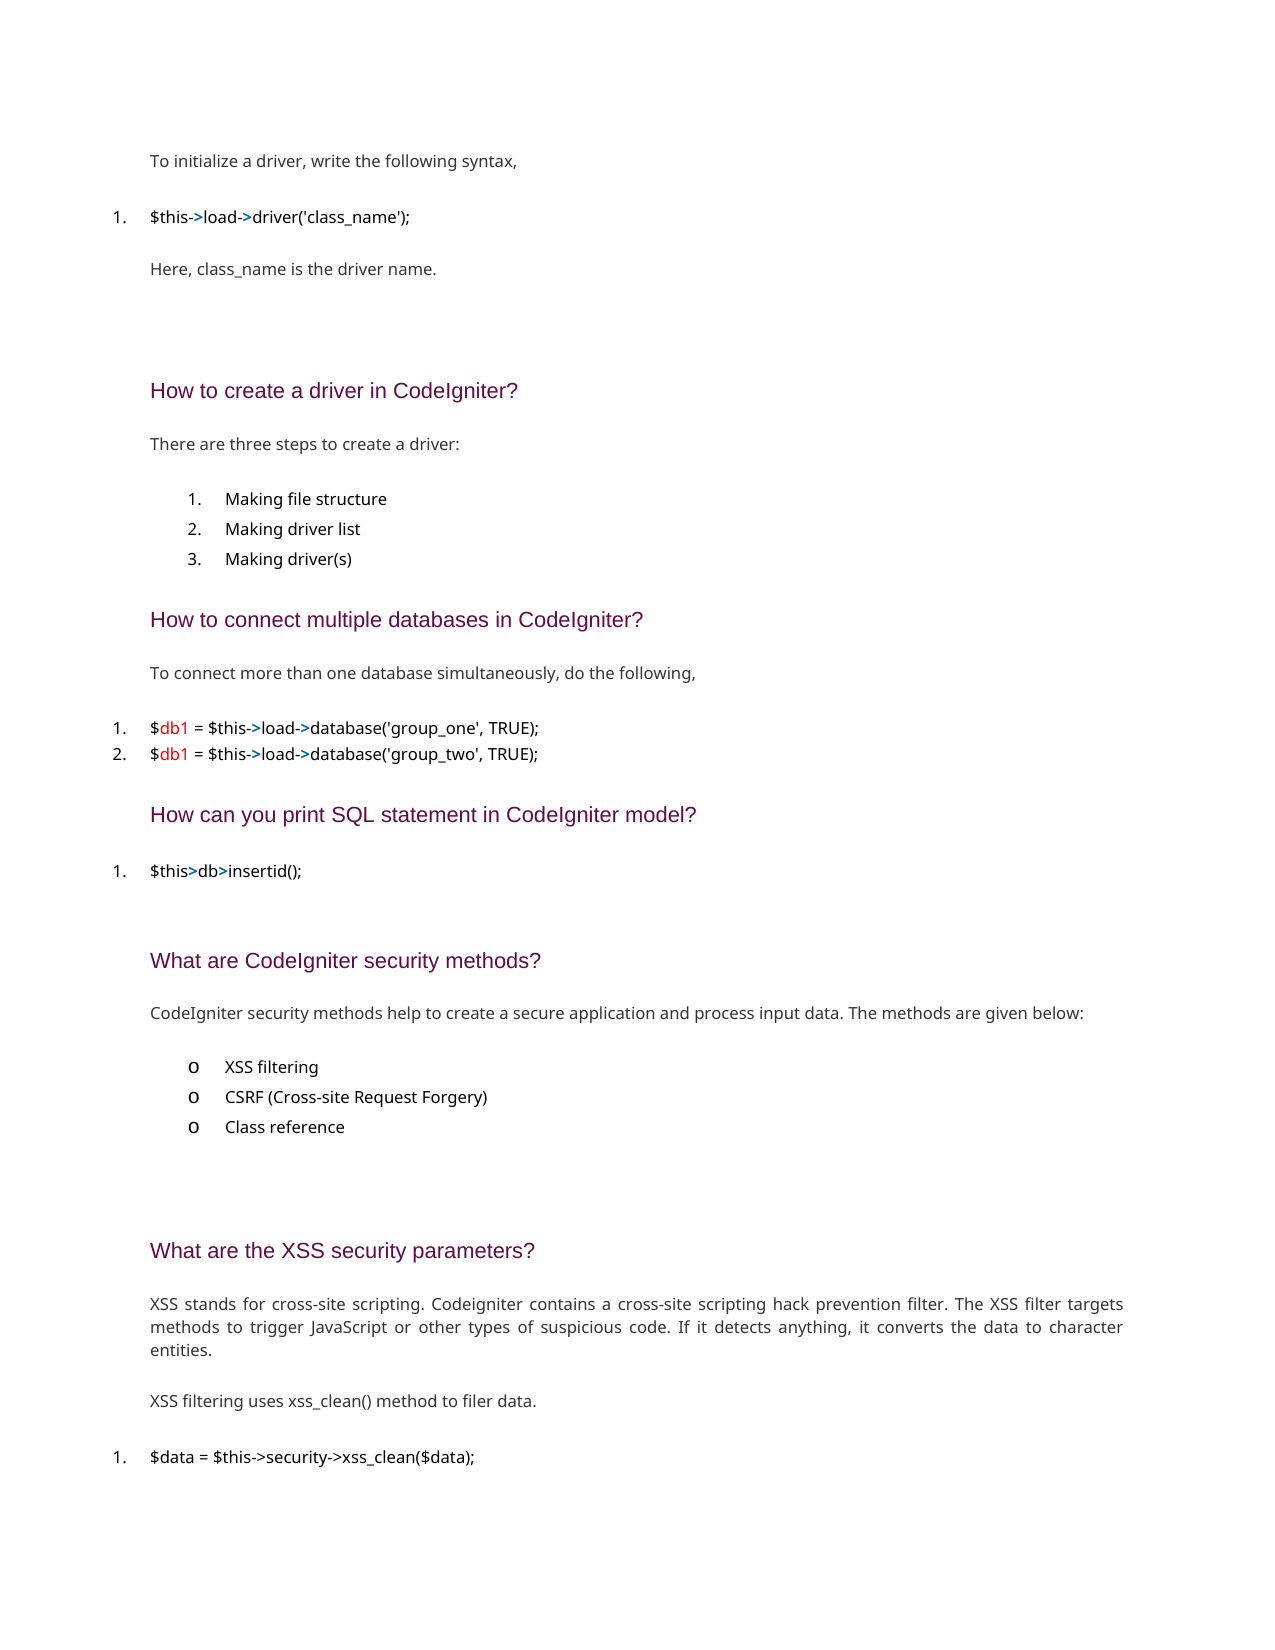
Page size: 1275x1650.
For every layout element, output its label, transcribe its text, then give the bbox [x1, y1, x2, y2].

list XSS filtering [187, 1054, 1125, 1080]
text There are three steps to create a driver: [150, 432, 1125, 455]
subtitle How to create a driver in CodeIgniter? [150, 371, 1125, 403]
subtitle What are CodeIgniter security methods? [150, 940, 1125, 973]
list $data = $this->security->xss_clean($data); [112, 1442, 1125, 1468]
list $db1 = $this->load->database('group_two', TRUE); [112, 739, 1125, 765]
subtitle How can you print SQL statement in CodeIgniter model? [150, 794, 1125, 827]
text CodeIgniter security methods help to create a secure application and process input data. The methods are given below: [150, 1002, 1125, 1024]
list Making driver list [187, 514, 1125, 540]
text To connect more than one database simultaneously, do the following, [150, 661, 1125, 684]
list Making file structure [187, 484, 1125, 510]
subtitle What are the XSS security parameters? [150, 1231, 1125, 1263]
list CSRF (Cross-site Request Forgery) [187, 1084, 1125, 1110]
list $this->load->driver('class_name'); [112, 202, 1125, 228]
text XSS stands for cross-site scripting. Codeigniter contains a cross-site scripting hack prevention filter. The XSS filter targets methods to trigger JavaScript or other types of suspicious code. If it detects anything, it converts the data to character entities. [150, 1293, 1125, 1361]
list Class reference [187, 1114, 1125, 1140]
list Making driver(s) [187, 544, 1125, 571]
list $this>db>insertid(); [112, 856, 1125, 882]
list $db1 = $this->load->database('group_one', TRUE); [112, 713, 1125, 739]
subtitle How to connect multiple databases in CodeIgniter? [150, 600, 1125, 632]
text XSS filtering uses xss_clean() method to filer data. [150, 1390, 1125, 1413]
text Here, class_name is the driver name. [150, 257, 1125, 280]
text To initialize a driver, write the following syntax, [150, 150, 1125, 173]
